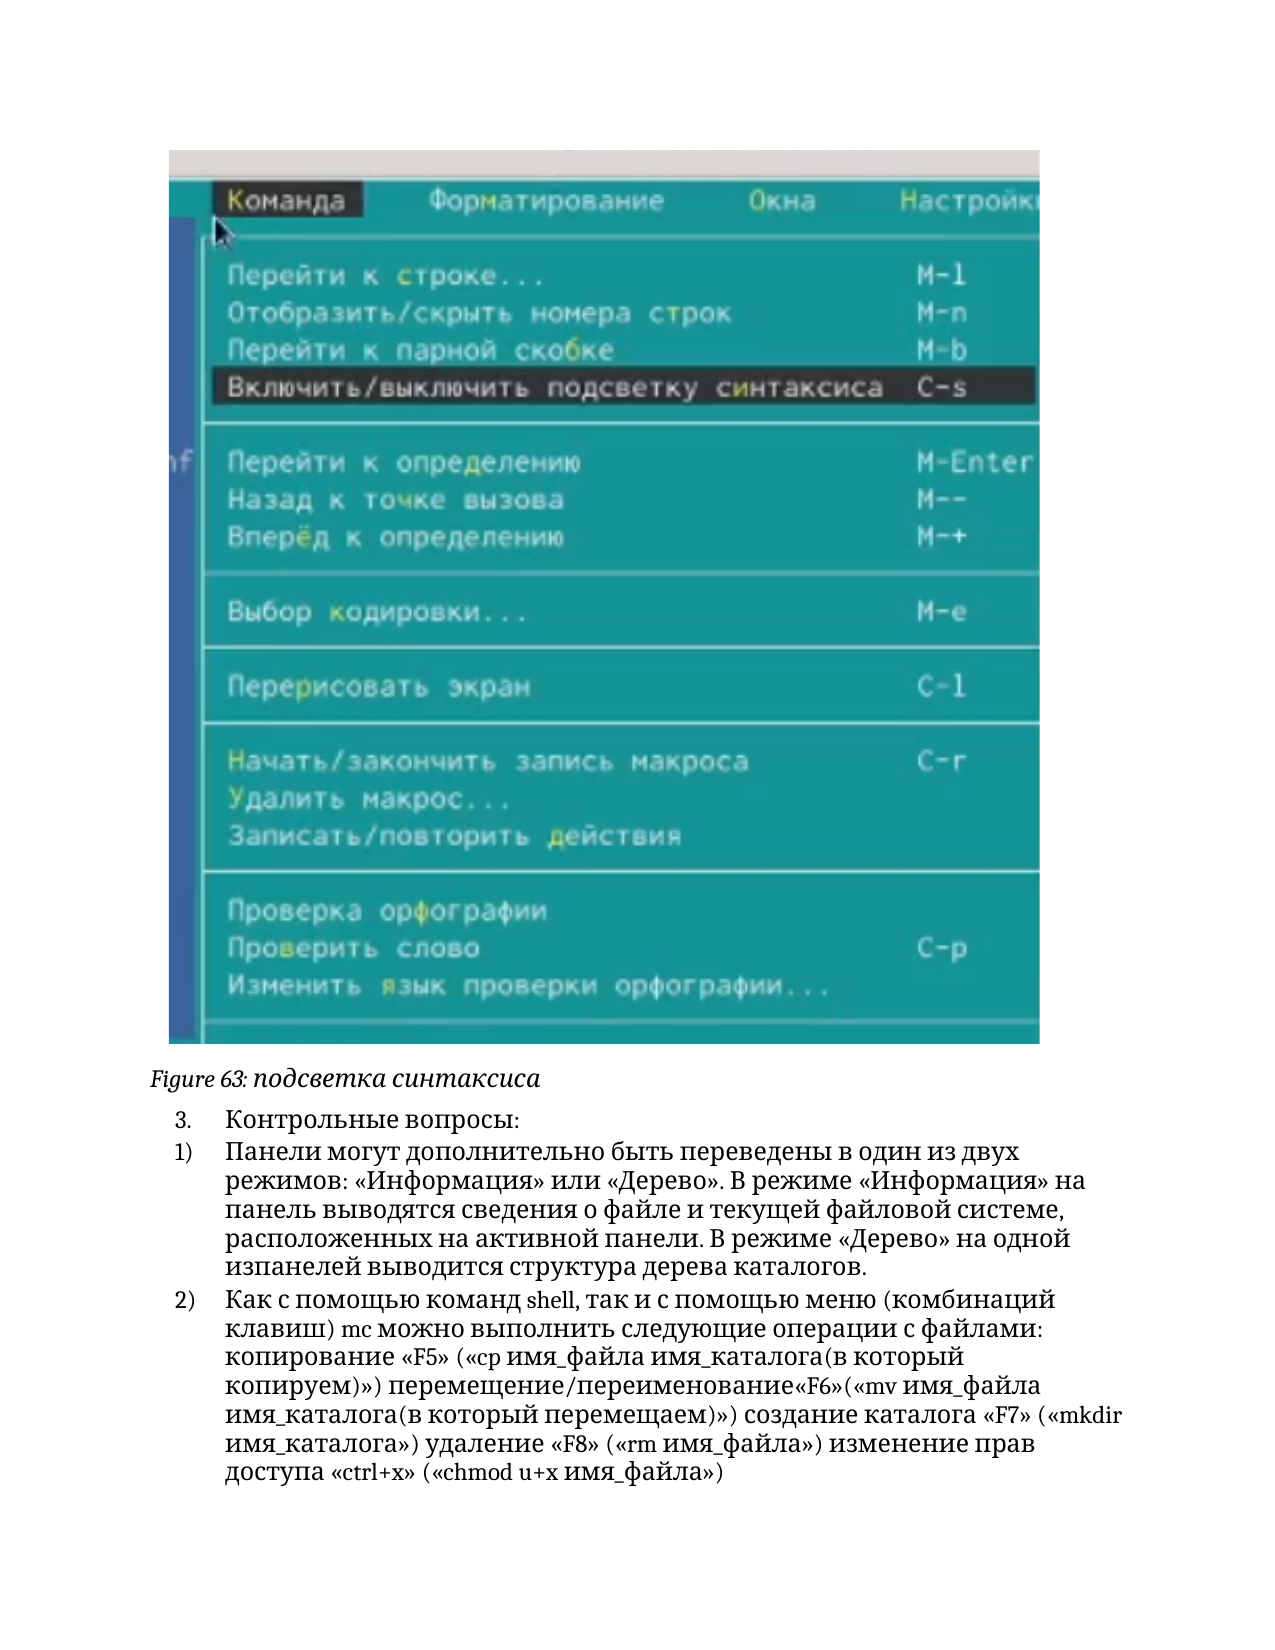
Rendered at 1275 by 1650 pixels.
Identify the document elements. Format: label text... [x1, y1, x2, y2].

list Как с помощью команд shell, так и с помощью меню (комбинаций клавиш) mc можно выполнить следующие операции с файлами: копирование «F5» («cp имя_файла имя_каталога(в который копируем)») перемещение/переименование«F6»(«mv имя_файла имя_каталога(в который перемещаем)») создание каталога «F7» («mkdir имя_каталога») удаление «F8» («rm имя_файла») изменение прав доступа «ctrl+x» («chmod u+x имя_файла») [175, 1286, 1125, 1487]
text Figure 63: подсветка синтаксиса [150, 1064, 1125, 1093]
picture [168, 150, 1040, 1044]
list Контрольные вопросы: [175, 1106, 1125, 1134]
list Панели могут дополнительно быть переведены в один из двух режимов: «Информация» или «Дерево». В режиме «Информация» на панель выводятся сведения о файле и текущей файловой системе, расположенных на активной панели. В режиме «Дерево» на одной изпанелей выводится структура дерева каталогов. [175, 1138, 1125, 1282]
